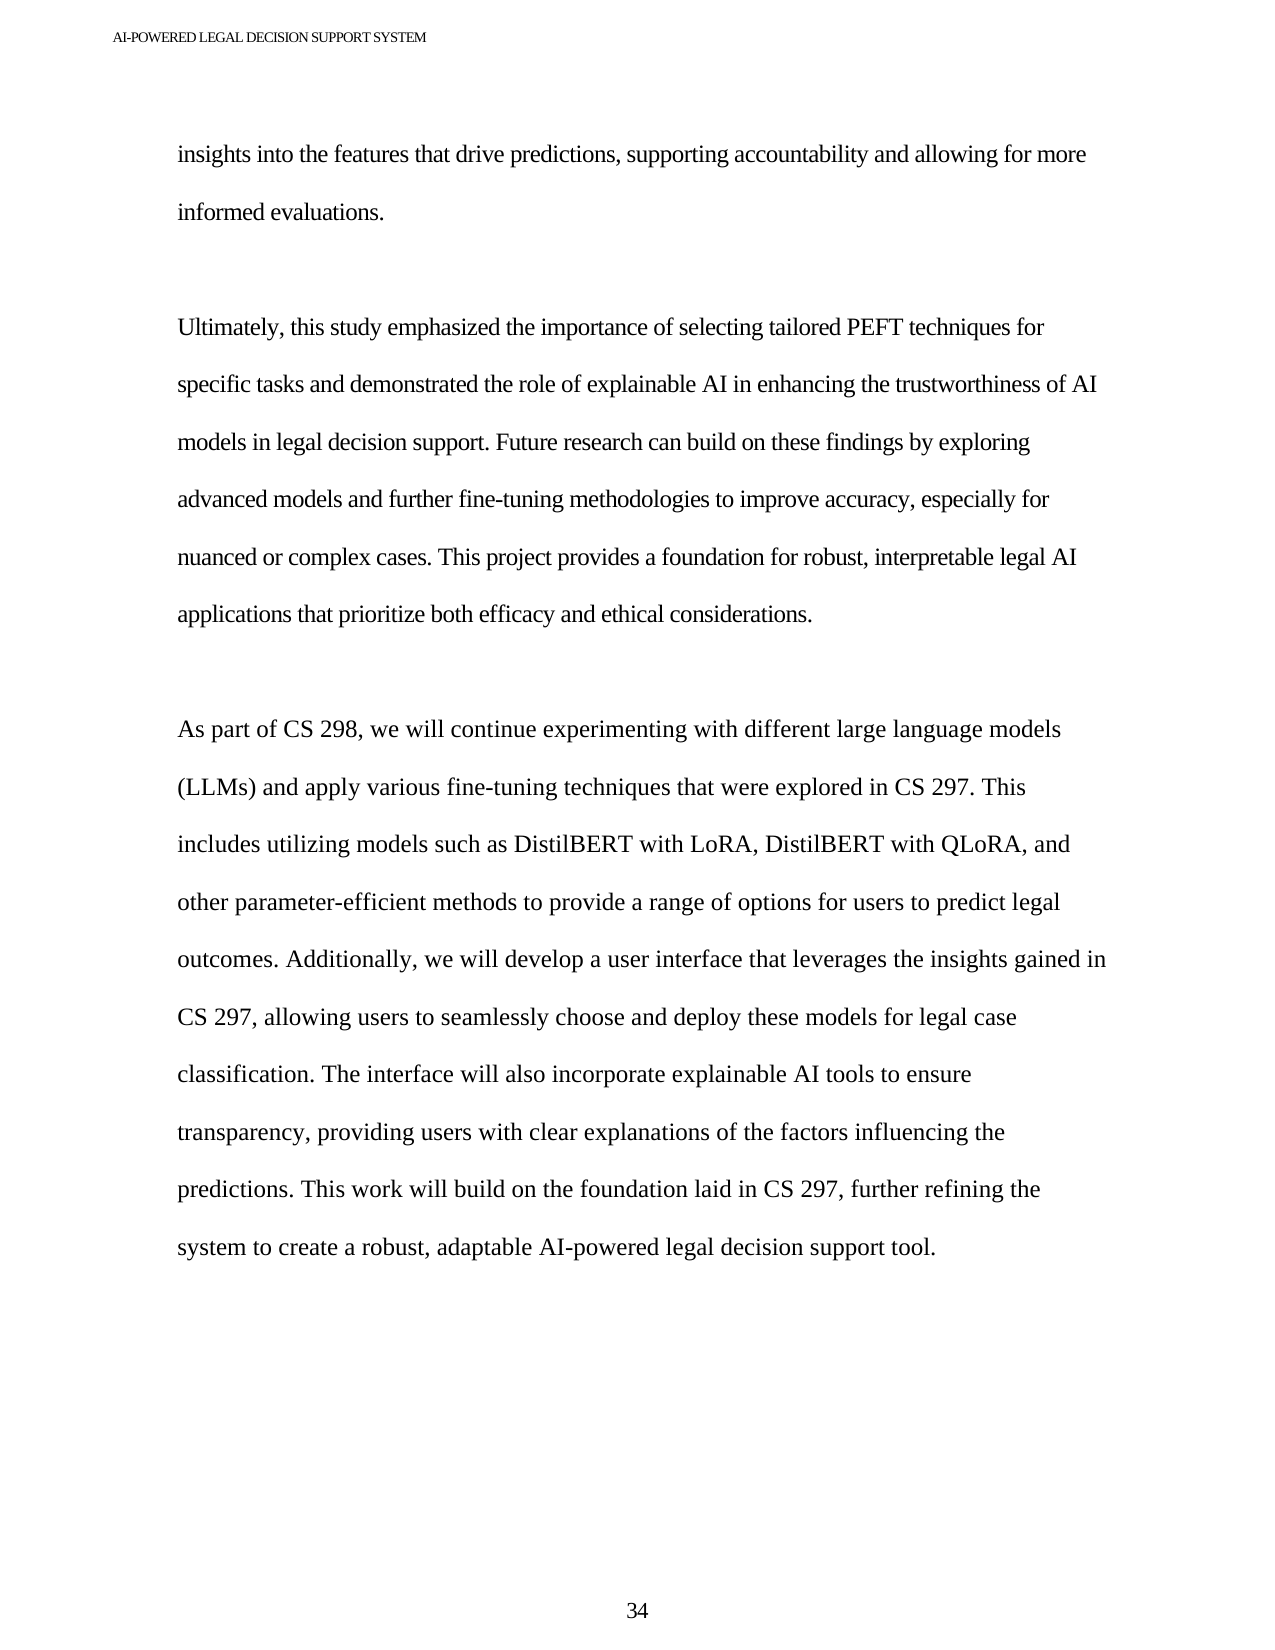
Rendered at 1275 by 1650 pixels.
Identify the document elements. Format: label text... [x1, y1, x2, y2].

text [177, 139, 1109, 226]
text As part of CS 298, we will continue experimenting with different large language models (LLMs) and apply various fine-tuning techniques that were explored in CS 297. This includes utilizing models such as DistilBERT with LoRA, DistilBERT with QLoRA, and other parameter-efficient methods to provide a range of options for users to predict legal outcomes. Additionally, we will develop a user interface that leverages the insights gained in CS 297, allowing users to seamlessly choose and deploy these models for legal case classification. The interface will also incorporate explainable AI tools to ensure transparency, providing users with clear explanations of the factors influencing the predictions. This work will build on the foundation laid in CS 297, further refining the system to create a robust, adaptable AI-powered legal decision support tool. [177, 714, 1109, 1261]
text Ultimately, this study emphasized the importance of selecting tailored PEFT techniques for specific tasks and demonstrated the role of explainable AI in enhancing the trustworthiness of AI models in legal decision support. Future research can build on these findings by exploring advanced models and further fine-tuning methodologies to improve accuracy, especially for nuanced or complex cases. This project provides a foundation for robust, interpretable legal AI applications that prioritize both efficacy and ethical considerations. [177, 312, 1109, 628]
